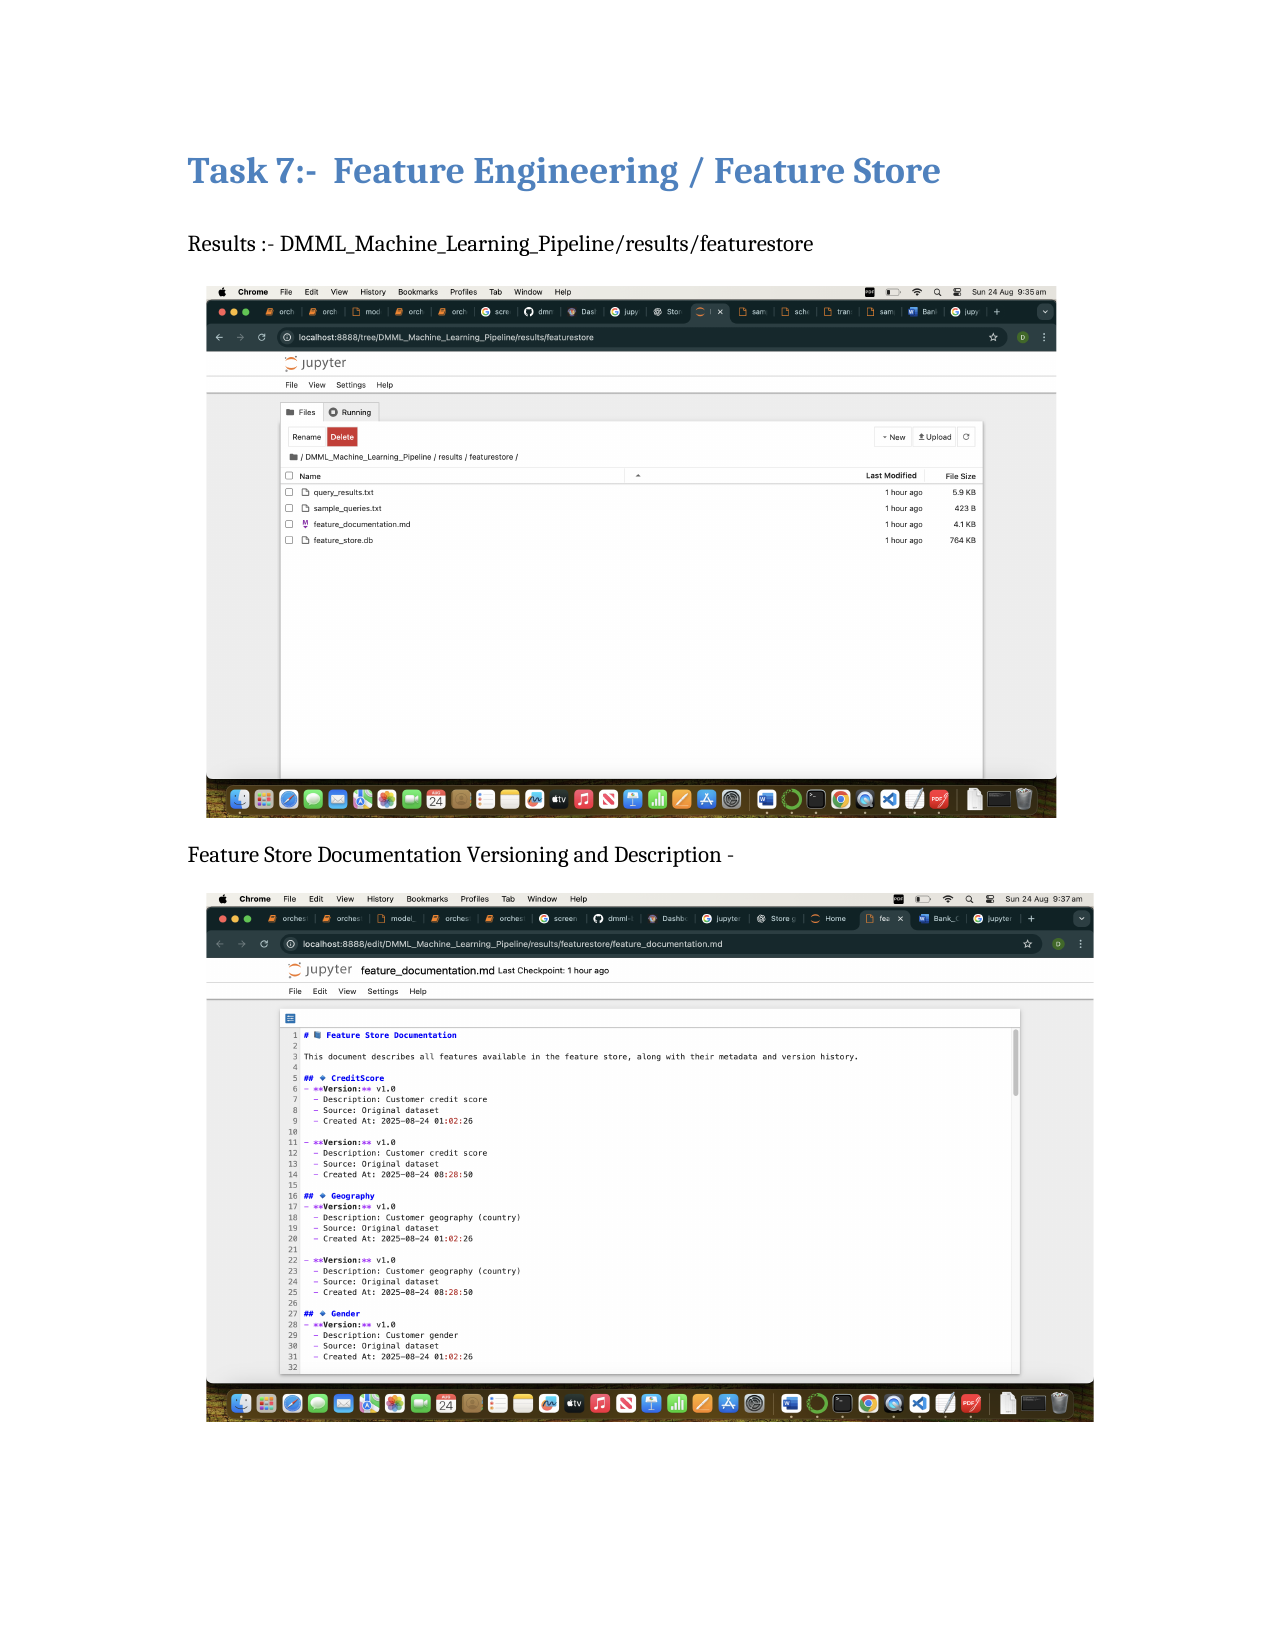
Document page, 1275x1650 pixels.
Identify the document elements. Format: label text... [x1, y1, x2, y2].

subtitle Task 7:- Feature Engineering / Feature Store [187, 150, 1087, 193]
text Results :- DMML_Machine_Learning_Pipeline/results/featurestore [187, 231, 1087, 257]
text Feature Store Documentation Versioning and Description - [187, 842, 1087, 868]
